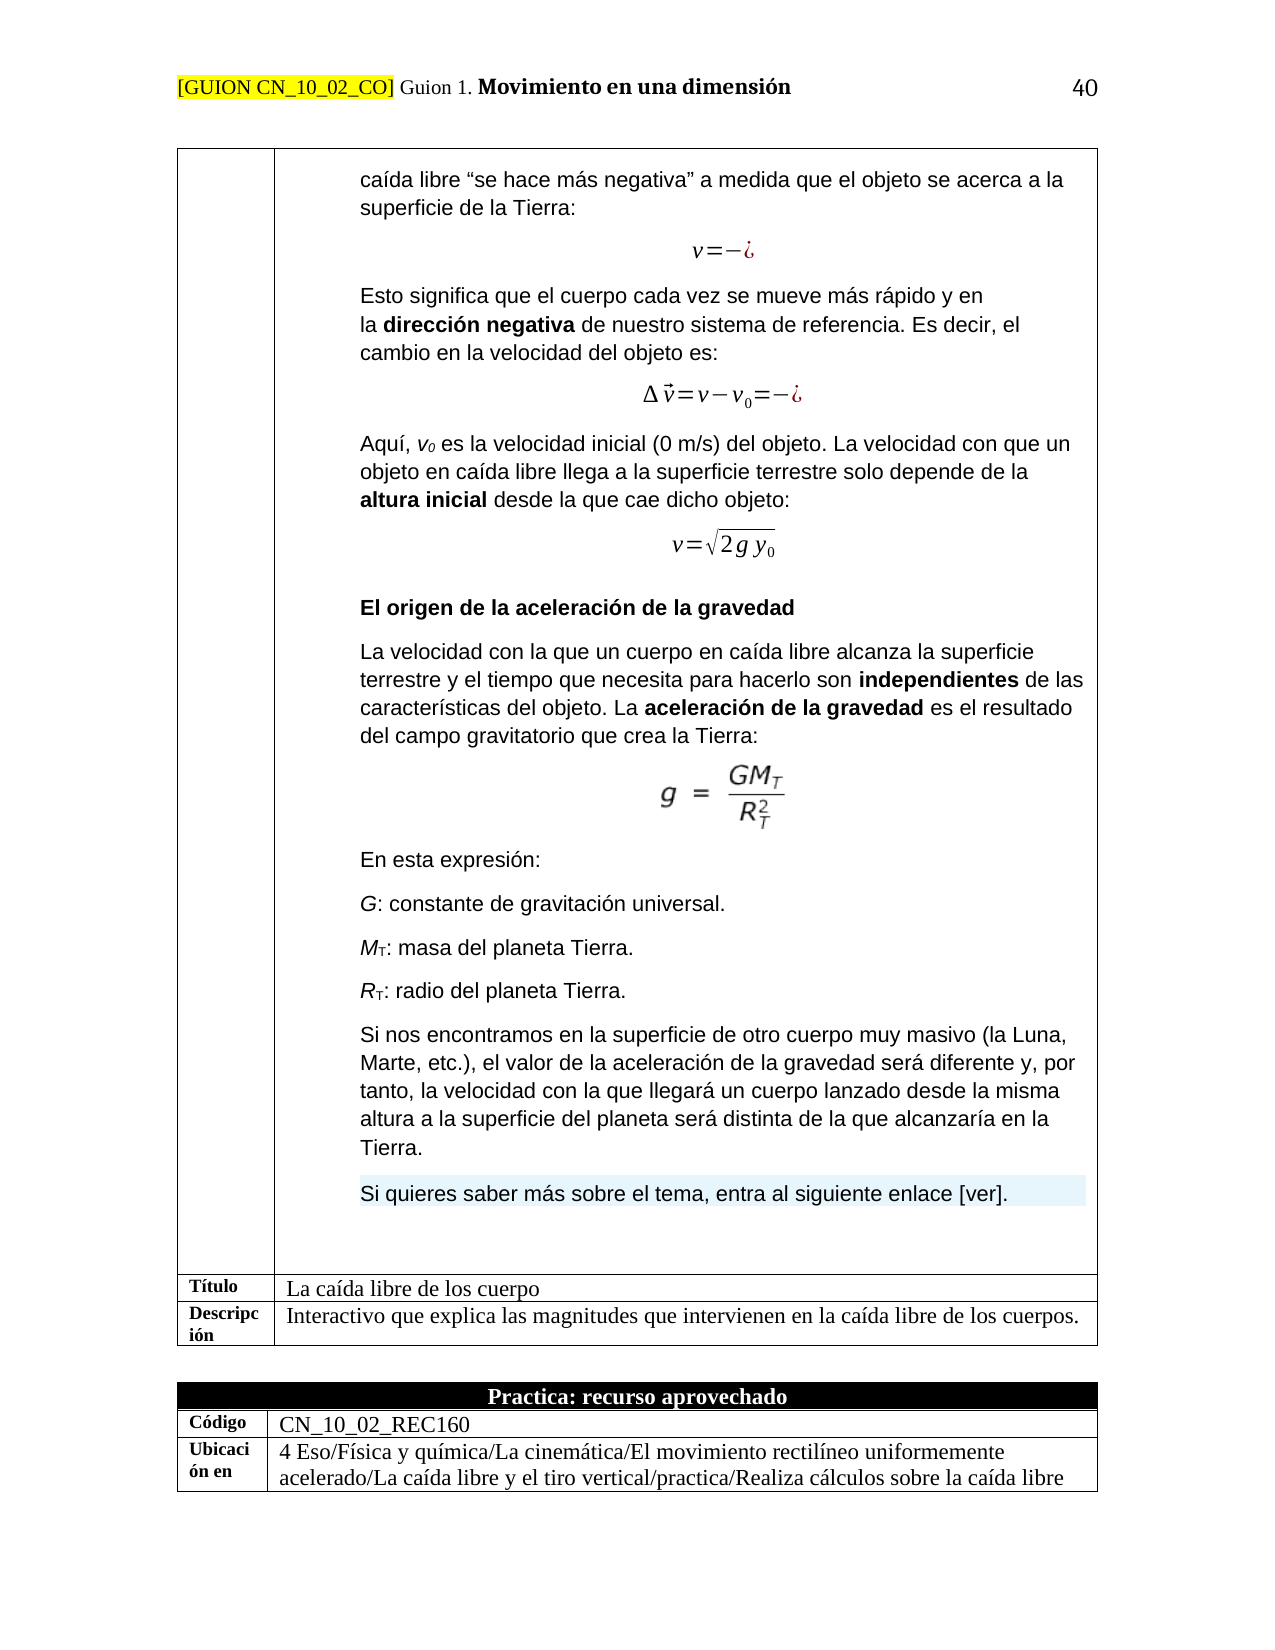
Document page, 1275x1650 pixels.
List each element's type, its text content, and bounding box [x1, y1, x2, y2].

table_cell Código [178, 1411, 267, 1437]
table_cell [275, 149, 1097, 1274]
picture [661, 764, 785, 829]
table_cell CN_10_02_REC160 [268, 1411, 1097, 1437]
table_header Practica: recurso aprovechado [178, 1383, 1097, 1409]
table_cell Título [178, 1275, 274, 1301]
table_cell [178, 1438, 267, 1491]
table_cell Descripción [178, 1302, 274, 1345]
table_cell La caída libre de los cuerpo [275, 1275, 1097, 1301]
table_cell Interactivo que explica las magnitudes que intervienen en la caída libre de los cuerpos. [275, 1302, 1097, 1345]
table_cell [178, 149, 274, 1274]
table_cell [268, 1438, 1097, 1491]
